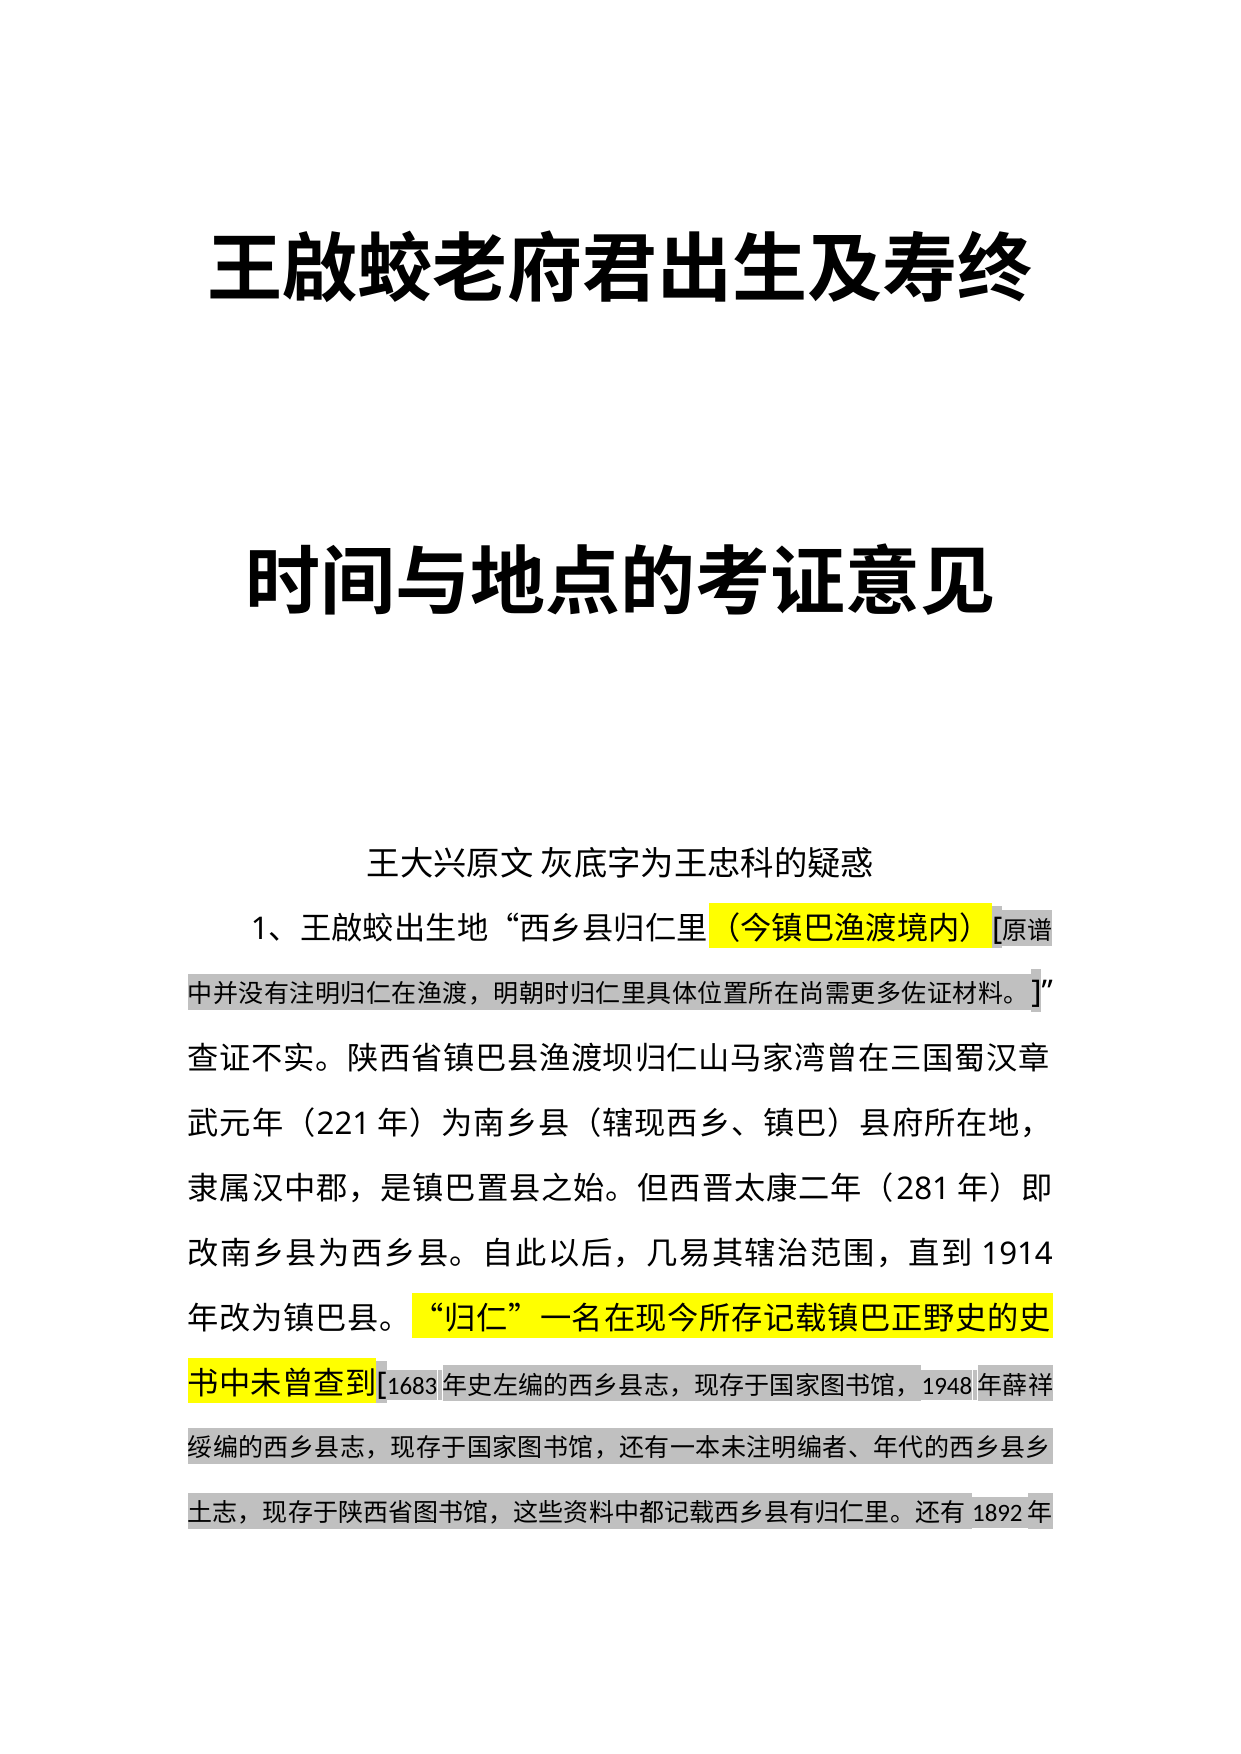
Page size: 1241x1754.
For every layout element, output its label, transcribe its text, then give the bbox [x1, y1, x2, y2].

text 王大兴原文 灰底字为王忠科的疑惑 [187, 828, 1053, 893]
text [187, 893, 1053, 1543]
subtitle 王啟蛟老府君出生及寿终时间与地点的考证意见 [187, 197, 1053, 641]
